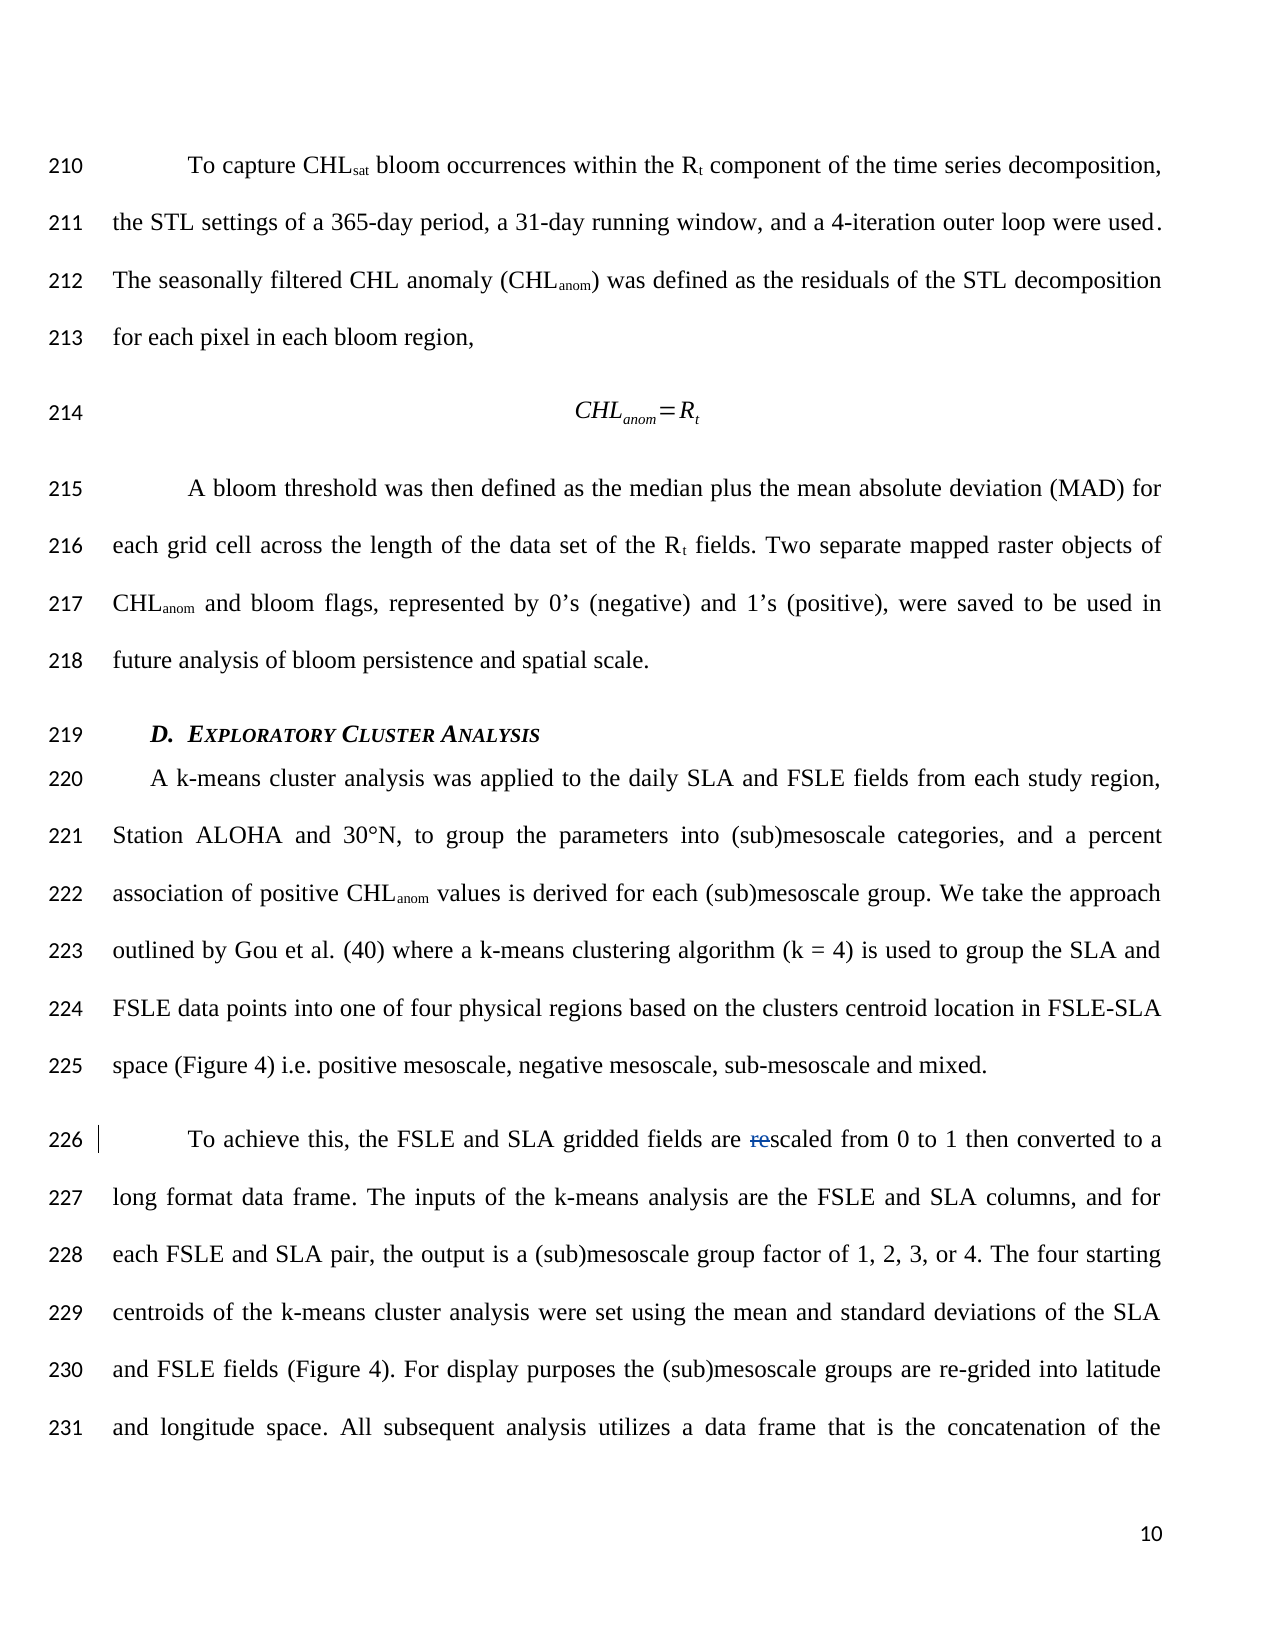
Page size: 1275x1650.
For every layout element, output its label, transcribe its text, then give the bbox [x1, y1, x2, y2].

subtitle Exploratory Cluster Analysis [150, 719, 1162, 748]
text A bloom threshold was then defined as the median plus the mean absolute deviation (MAD) for each grid cell across the length of the data set of the Rt fields. Two separate mapped raster objects of CHLanom and bloom flags, represented by 0’s (negative) and 1’s (positive), were saved to be used in future analysis of bloom persistence and spatial scale. [112, 473, 1162, 674]
text To capture CHLsat bloom occurrences within the Rt component of the time series decomposition, the STL settings of a 365-day period, a 31-day running window, and a 4-iteration outer loop were used. The seasonally filtered CHL anomaly (CHLanom) was defined as the residuals of the STL decomposition for each pixel in each bloom region, [112, 150, 1162, 351]
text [112, 1124, 1162, 1441]
text A k-means cluster analysis was applied to the daily SLA and FSLE fields from each study region, Station ALOHA and 30°N, to group the parameters into (sub)mesoscale categories, and a percent association of positive CHLanom values is derived for each (sub)mesoscale group. We take the approach outlined by Gou et al. (40) where a k-means clustering algorithm (k = 4) is used to group the SLA and FSLE data points into one of four physical regions based on the clusters centroid location in FSLE-SLA space (Figure 4) i.e. positive mesoscale, negative mesoscale, sub-mesoscale and mixed. [112, 763, 1162, 1079]
